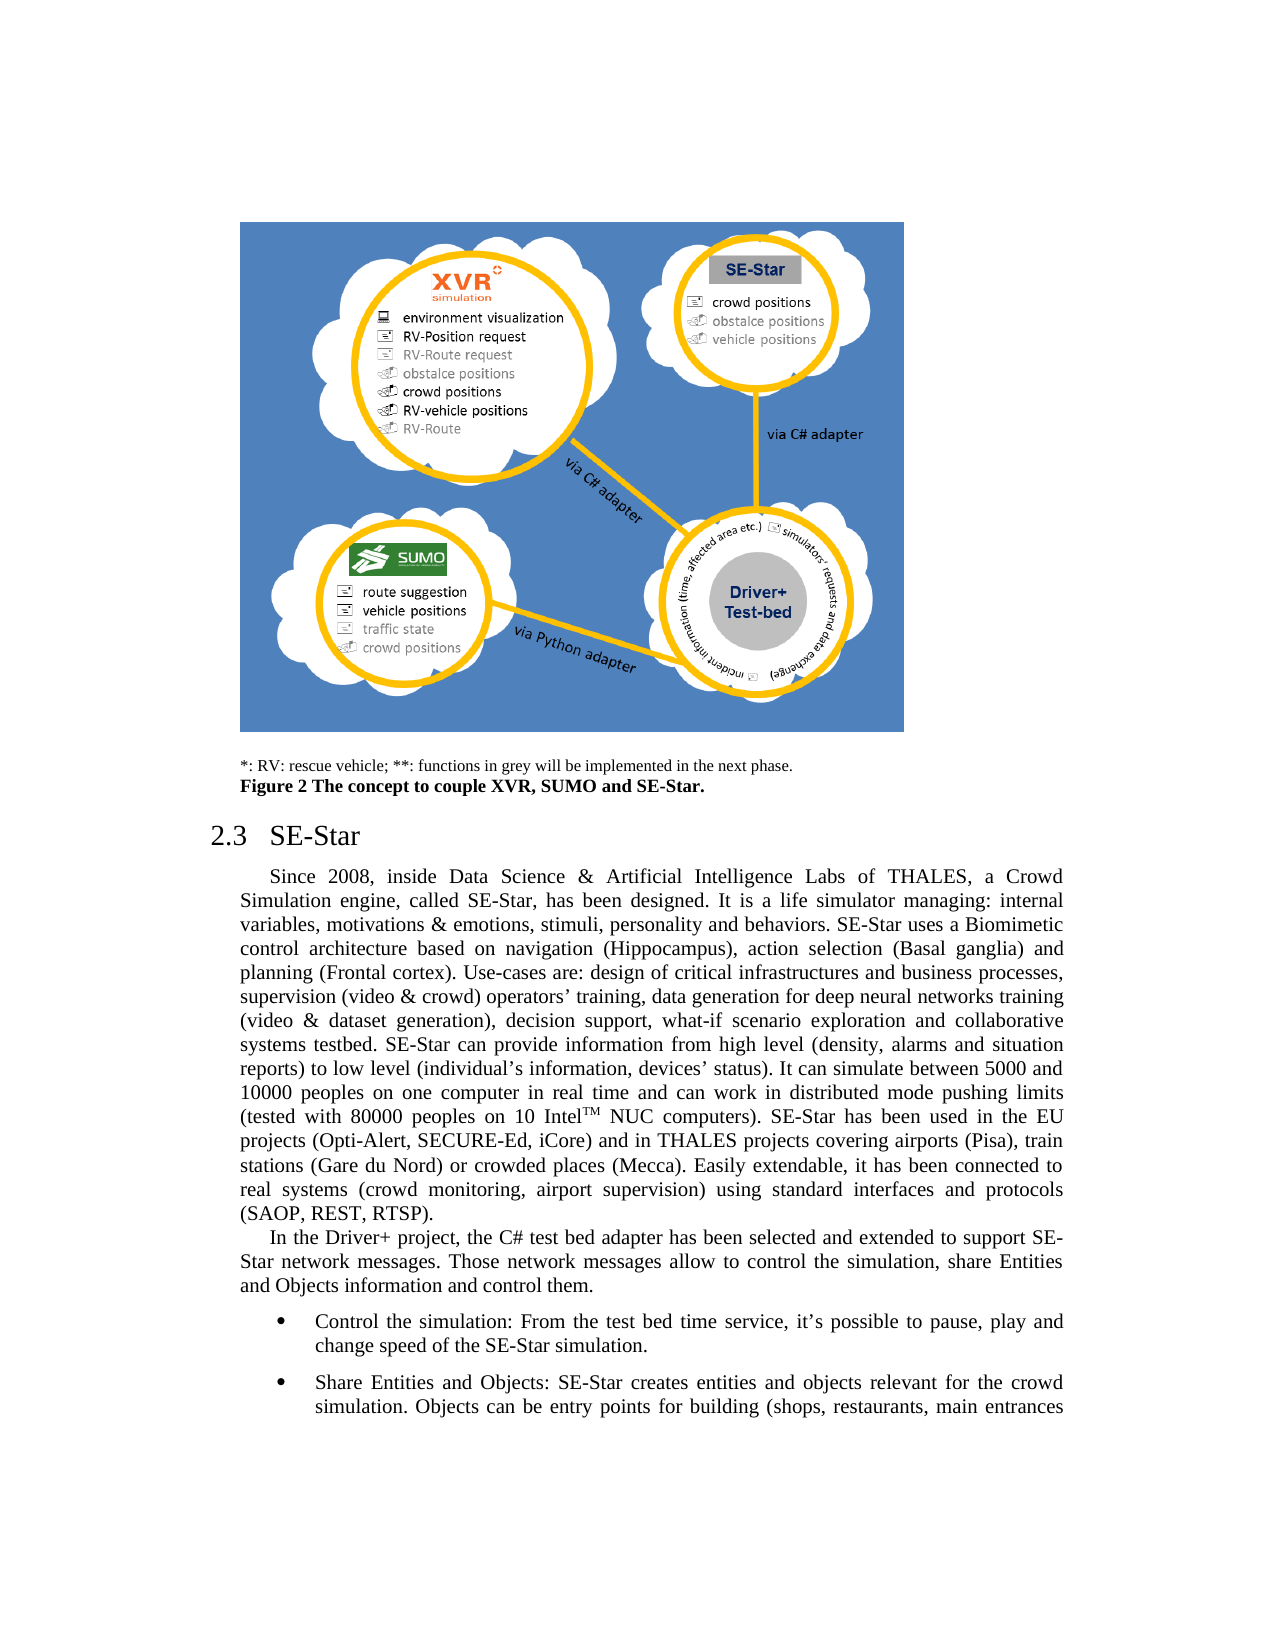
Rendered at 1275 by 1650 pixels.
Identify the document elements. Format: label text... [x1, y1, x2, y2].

text *: RV: rescue vehicle; **: functions in grey will be implemented in the next phase. [210, 756, 1065, 775]
list Control the simulation: From the test bed time service, it’s possible to pause, play and change speed of the SE-Star simulation. [277, 1309, 1065, 1357]
text SE-Star [210, 818, 1065, 851]
picture [240, 222, 904, 732]
text Since 2008, inside Data Science & Artificial Intelligence Labs of THALES, a Crowd Simulation engine, called SE-Star, has been designed. It is a life simulator managing: internal variables, motivations & emotions, stimuli, personality and behaviors. SE-Star uses a Biomimetic control architecture based on navigation (Hippocampus), action selection (Basal ganglia) and planning (Frontal cortex). Use-cases are: design of critical infrastructures and business processes, supervision (video & crowd) operators’ training, data generation for deep neural networks training (video & dataset generation), decision support, what-if scenario exploration and collaborative systems testbed. SE-Star can provide information from high level (density, alarms and situation reports) to low level (individual’s information, devices’ status). It can simulate between 5000 and 10000 peoples on one computer in real time and can work in distributed mode pushing limits (tested with 80000 peoples on 10 IntelTM NUC computers). SE-Star has been used in the EU projects (Opti-Alert, SECURE-Ed, iCore) and in THALES projects covering airports (Pisa), train stations (Gare du Nord) or crowded places (Mecca). Easily extendable, it has been connected to real systems (crowd monitoring, airport supervision) using standard interfaces and protocols (SAOP, REST, RTSP). [240, 864, 1065, 1225]
text Figure 2 The concept to couple XVR, SUMO and SE-Star. [210, 775, 1065, 797]
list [277, 1370, 1065, 1418]
text In the Driver+ project, the C# test bed adapter has been selected and extended to support SE-Star network messages. Those network messages allow to control the simulation, share Entities and Objects information and control them. [240, 1225, 1065, 1297]
